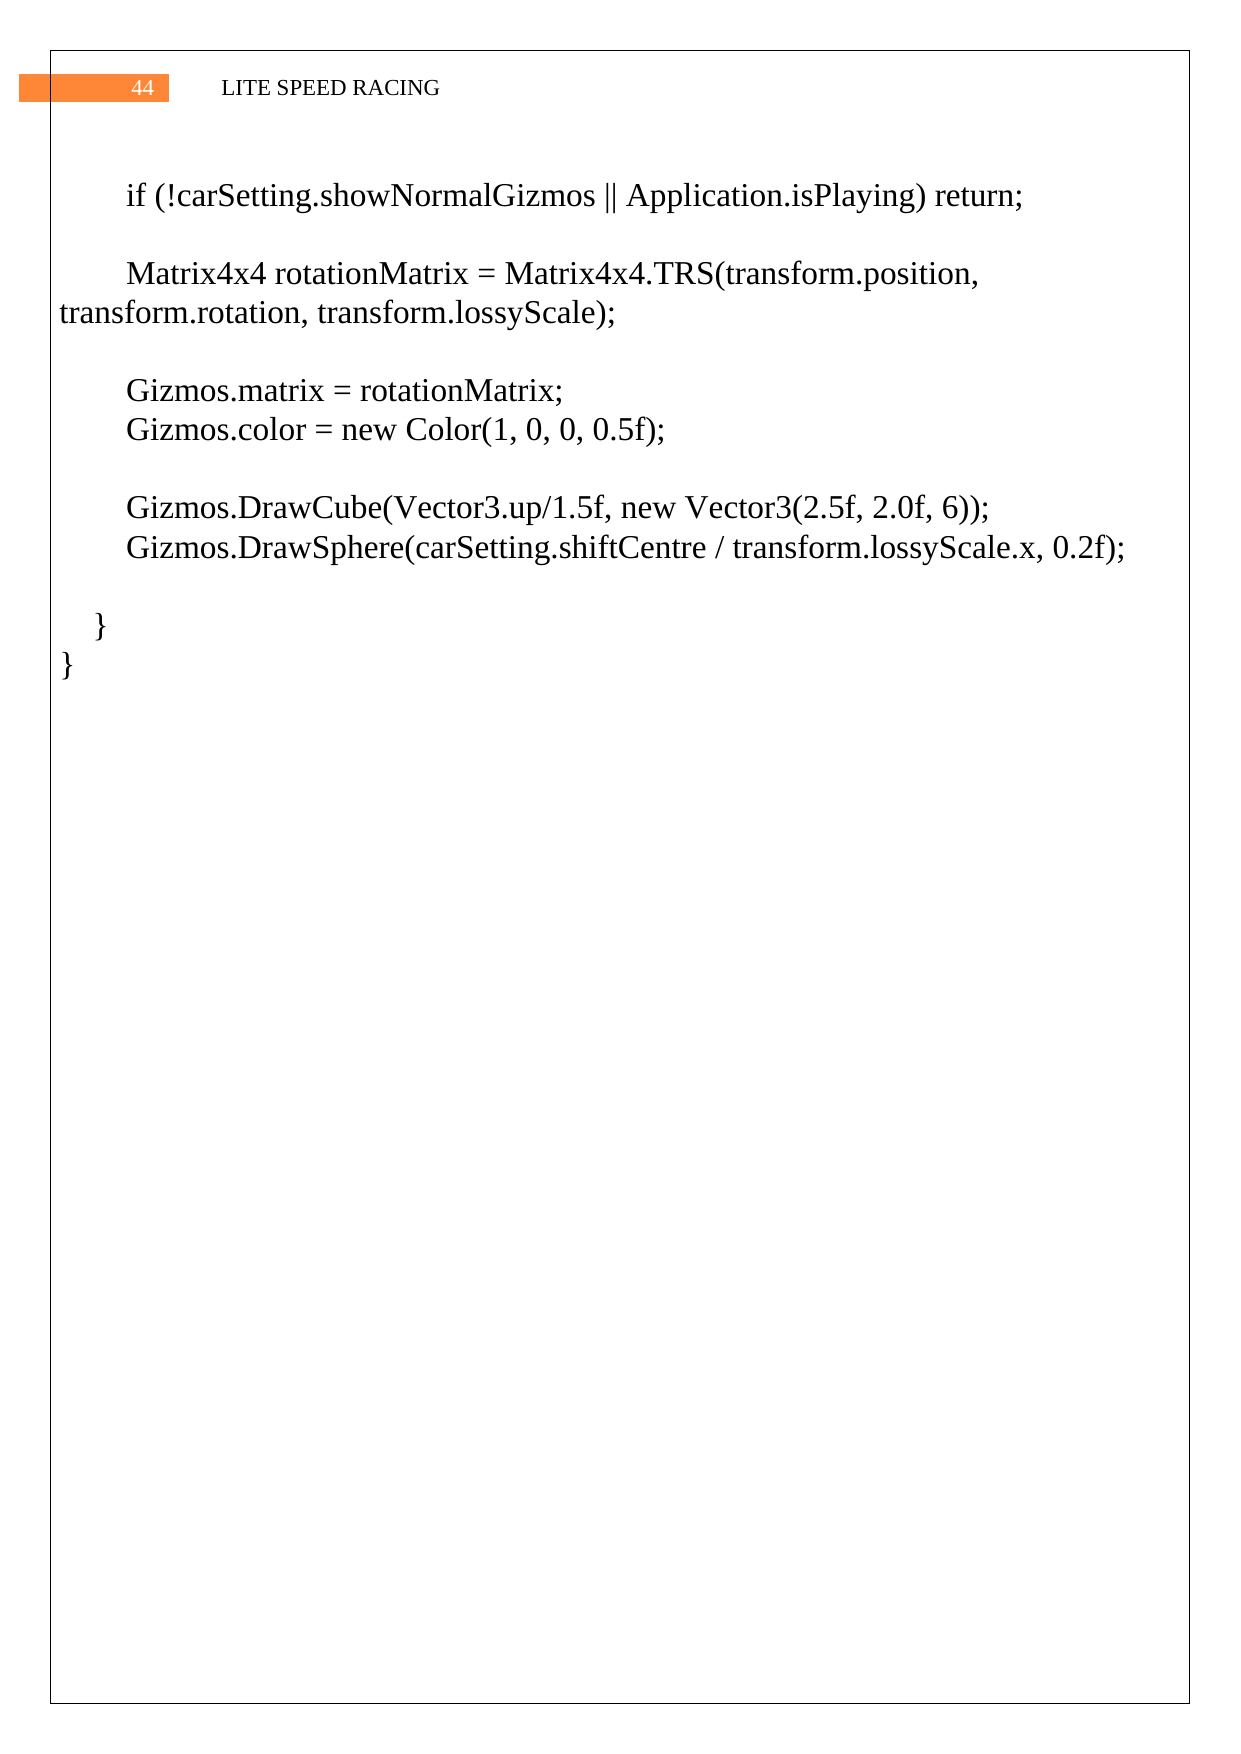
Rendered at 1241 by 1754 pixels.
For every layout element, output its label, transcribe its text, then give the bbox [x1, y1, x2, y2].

text Gizmos.DrawSphere(carSetting.shiftCentre / transform.lossyScale.x, 0.2f); [59, 527, 1181, 565]
text Gizmos.color = new Color(1, 0, 0, 0.5f); [59, 409, 1181, 448]
text Gizmos.DrawCube(Vector3.up/1.5f, new Vector3(2.5f, 2.0f, 6)); [59, 488, 1181, 526]
text if (!carSetting.showNormalGizmos || Application.isPlaying) return; [59, 175, 1181, 214]
text Gizmos.matrix = rotationMatrix; [59, 370, 1181, 409]
text } [59, 605, 1181, 644]
text Matrix4x4 rotationMatrix = Matrix4x4.TRS(transform.position, transform.rotation, transform.lossyScale); [59, 254, 1181, 330]
text } [59, 644, 1181, 683]
